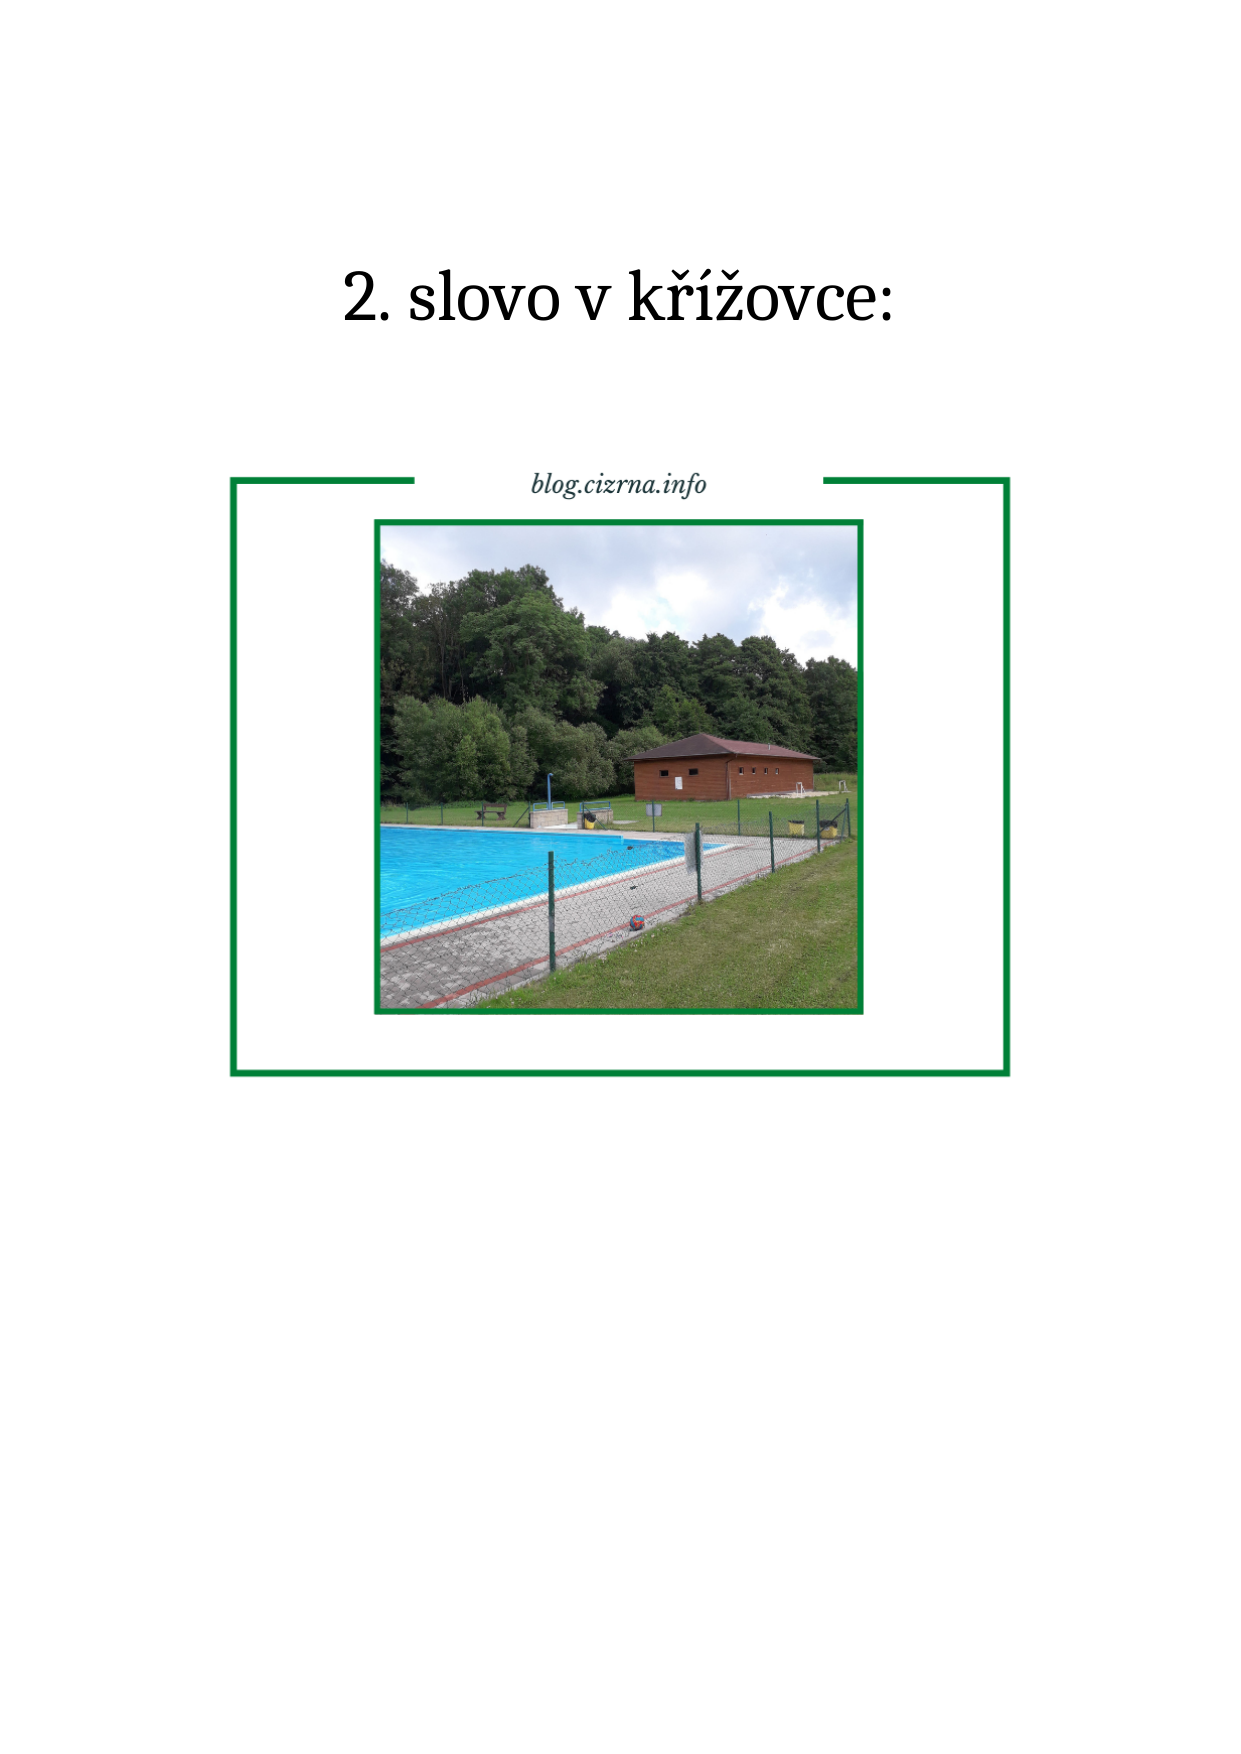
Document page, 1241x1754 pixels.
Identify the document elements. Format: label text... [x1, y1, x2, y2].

text 2. slovo v křížovce: [148, 255, 1093, 339]
picture [147, 362, 1093, 1155]
